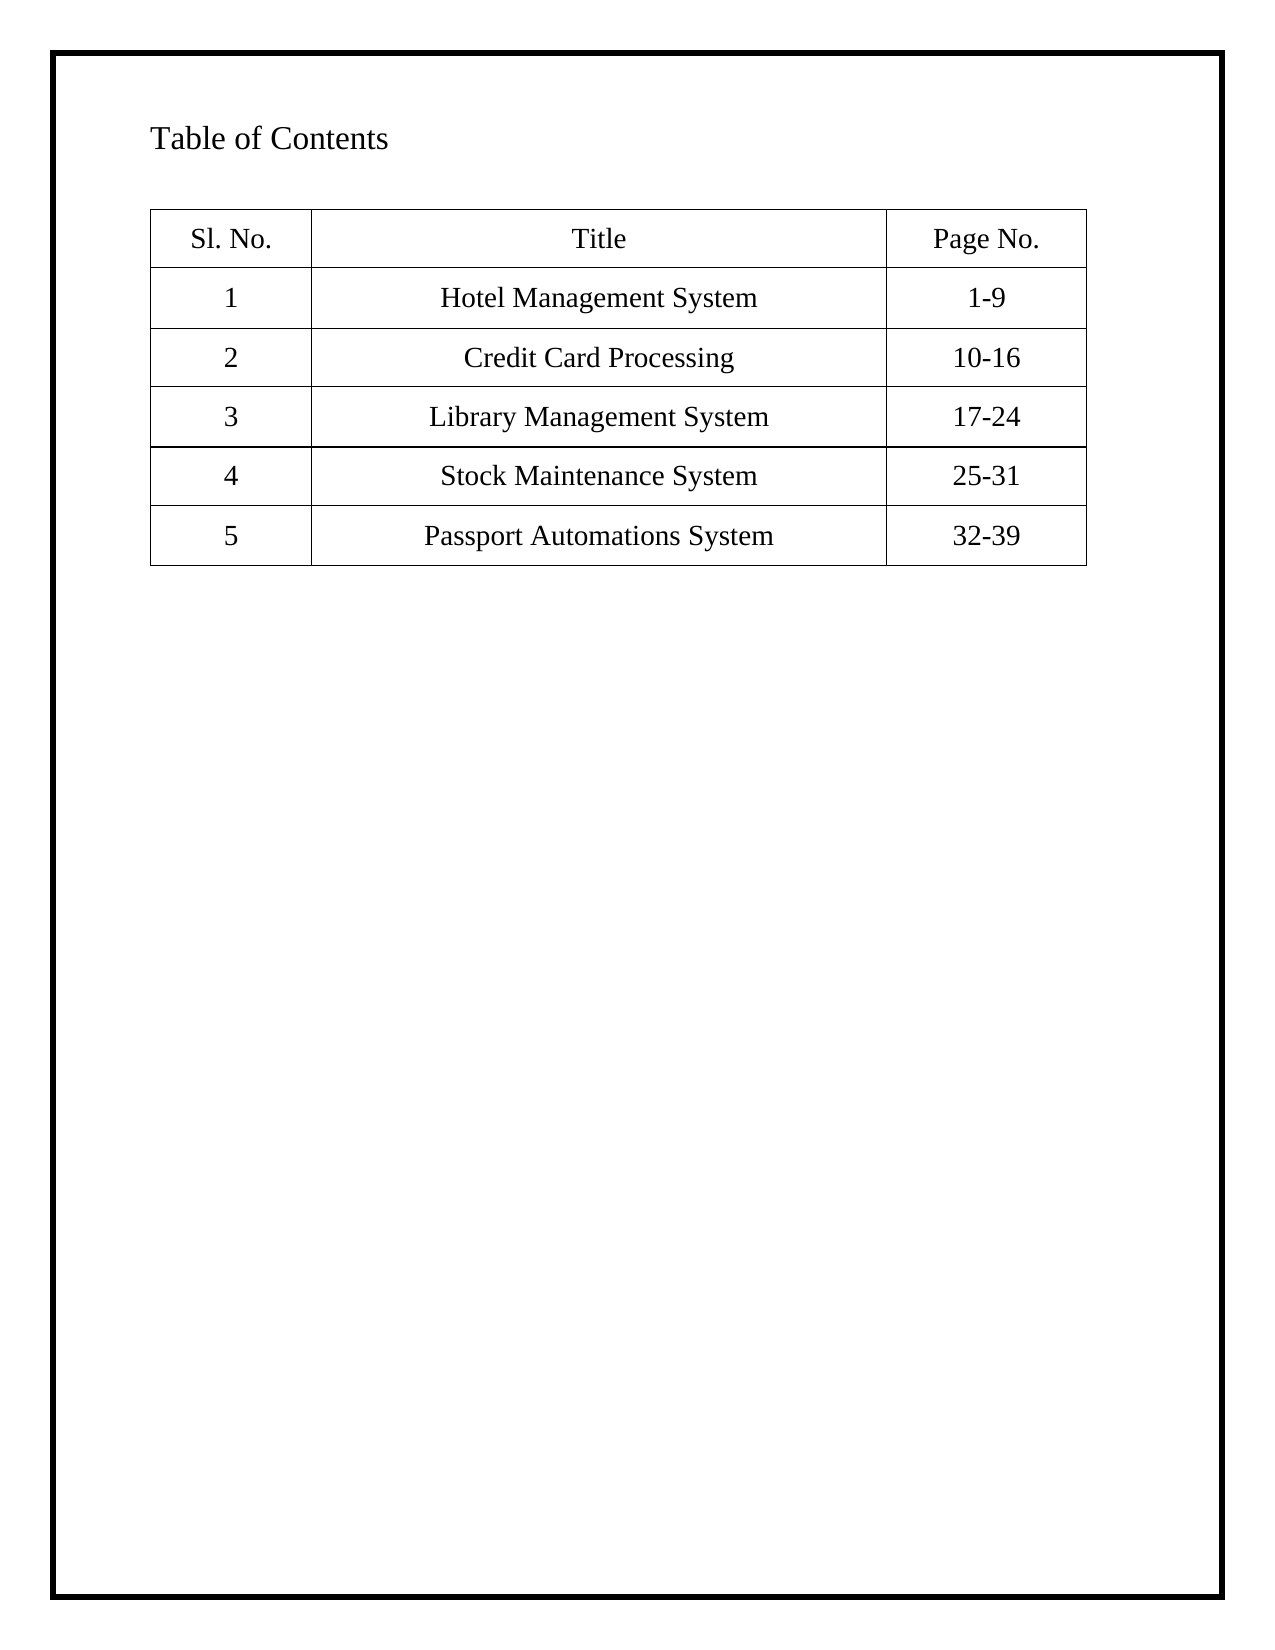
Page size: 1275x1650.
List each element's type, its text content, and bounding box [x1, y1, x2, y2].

table_cell 3 [151, 387, 311, 446]
table_cell Passport Automations System [312, 506, 886, 565]
table_cell 2 [151, 329, 311, 386]
table_cell 1-9 [887, 268, 1086, 328]
table_cell 17-24 [887, 387, 1086, 446]
table_header Title [312, 210, 886, 267]
table_cell 10-16 [887, 329, 1086, 386]
table_header Page No. [887, 210, 1086, 267]
table_cell Library Management System [312, 387, 886, 446]
table_cell Hotel Management System [312, 268, 886, 328]
table_cell 1 [151, 268, 311, 328]
table_header Sl. No. [151, 210, 311, 267]
text Table of Contents [150, 118, 1125, 157]
table_cell Stock Maintenance System [312, 448, 886, 504]
table_cell 32-39 [887, 506, 1086, 565]
table_cell 25-31 [887, 448, 1086, 504]
table_cell Credit Card Processing [312, 329, 886, 386]
table_cell 4 [151, 448, 311, 504]
table_cell 5 [151, 506, 311, 565]
